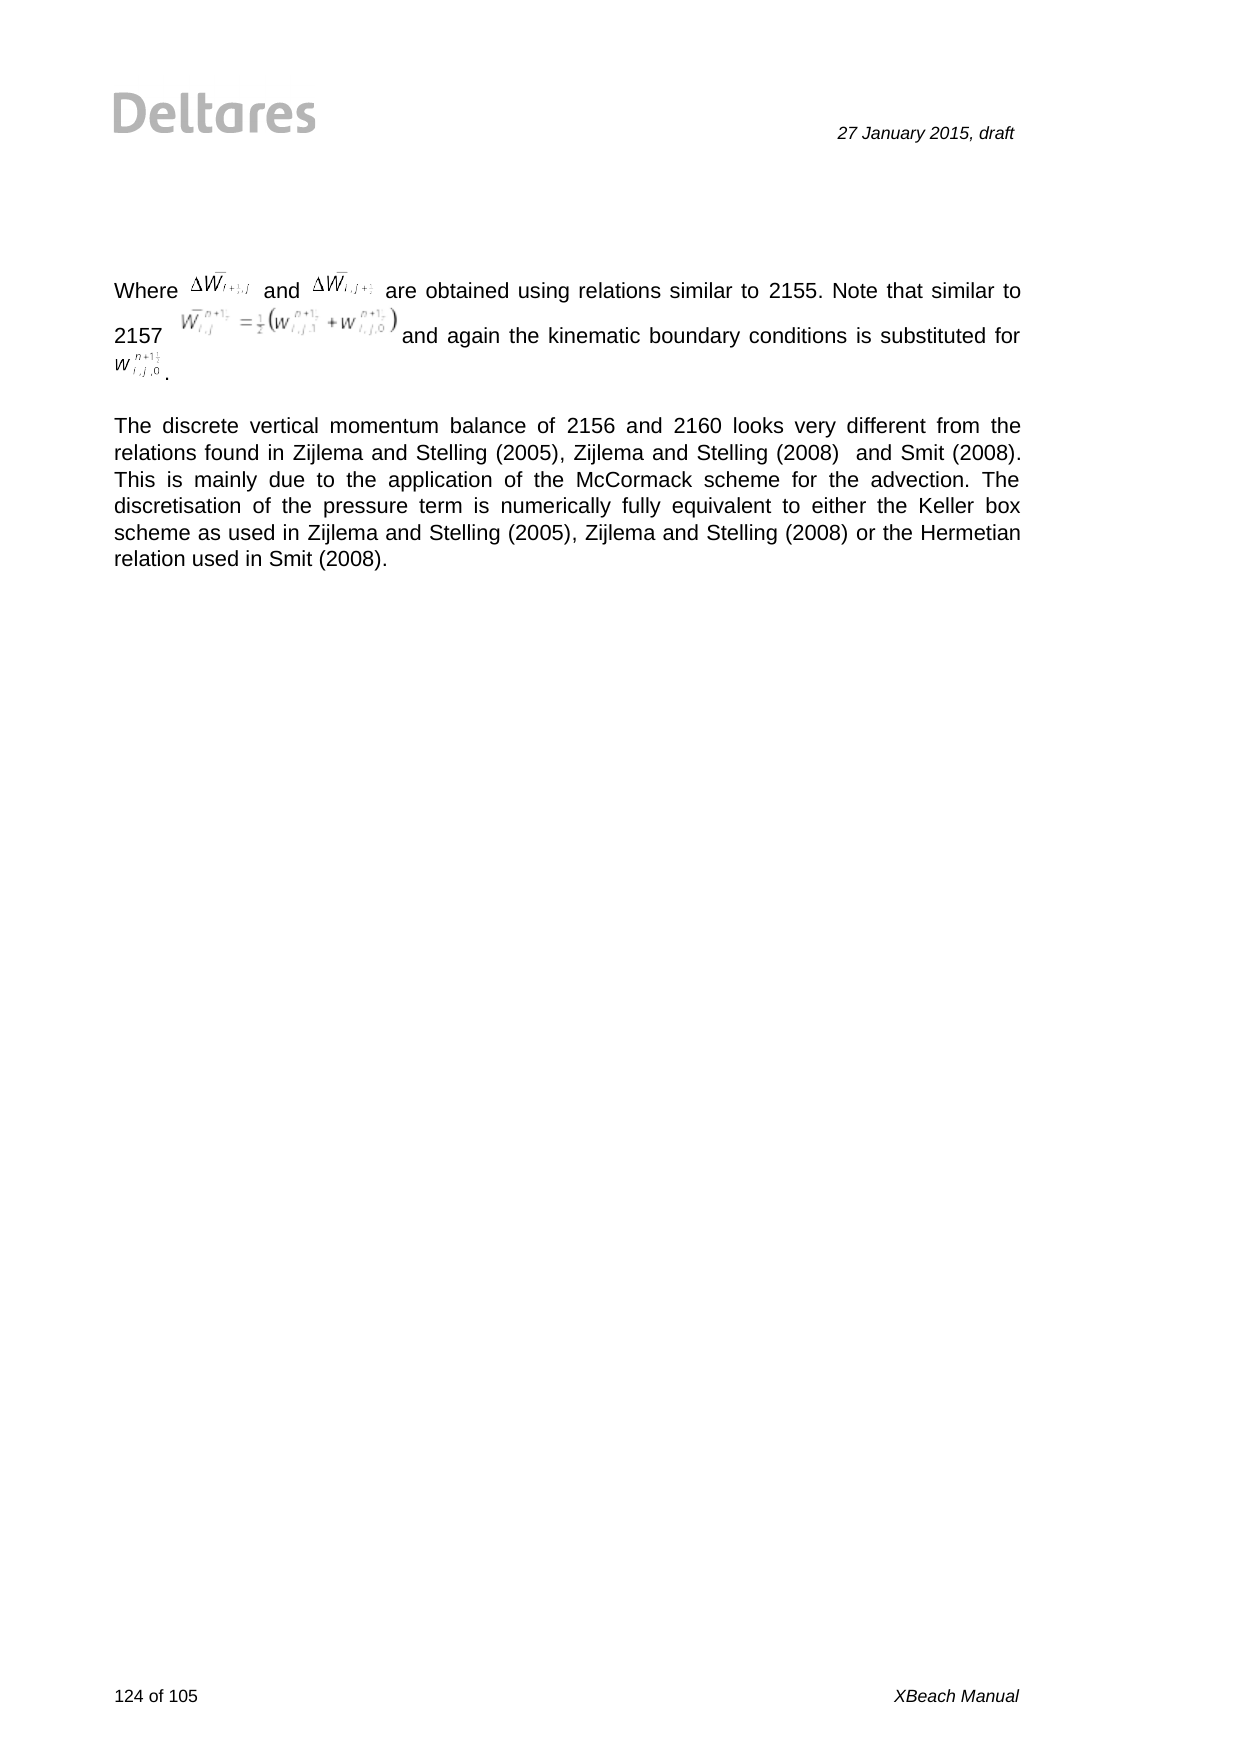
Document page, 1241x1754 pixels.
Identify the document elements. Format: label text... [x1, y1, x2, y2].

text Where and are obtained using relations similar to . Note that similar to and again the kinematic boundary conditions is substituted for . [114, 266, 1022, 386]
text The discrete vertical momentum balance of and looks very different from the relations found in Zijlema and Stelling (2005), Zijlema and Stelling (2008) and Smit (2008). This is mainly due to the application of the McCormack scheme for the advection. The discretisation of the pressure term is numerically fully equivalent to either the Keller box scheme as used in Zijlema and Stelling (2005), Zijlema and Stelling (2008) or the Hermetian relation used in Smit (2008). [114, 412, 1022, 571]
picture [113, 75, 315, 133]
